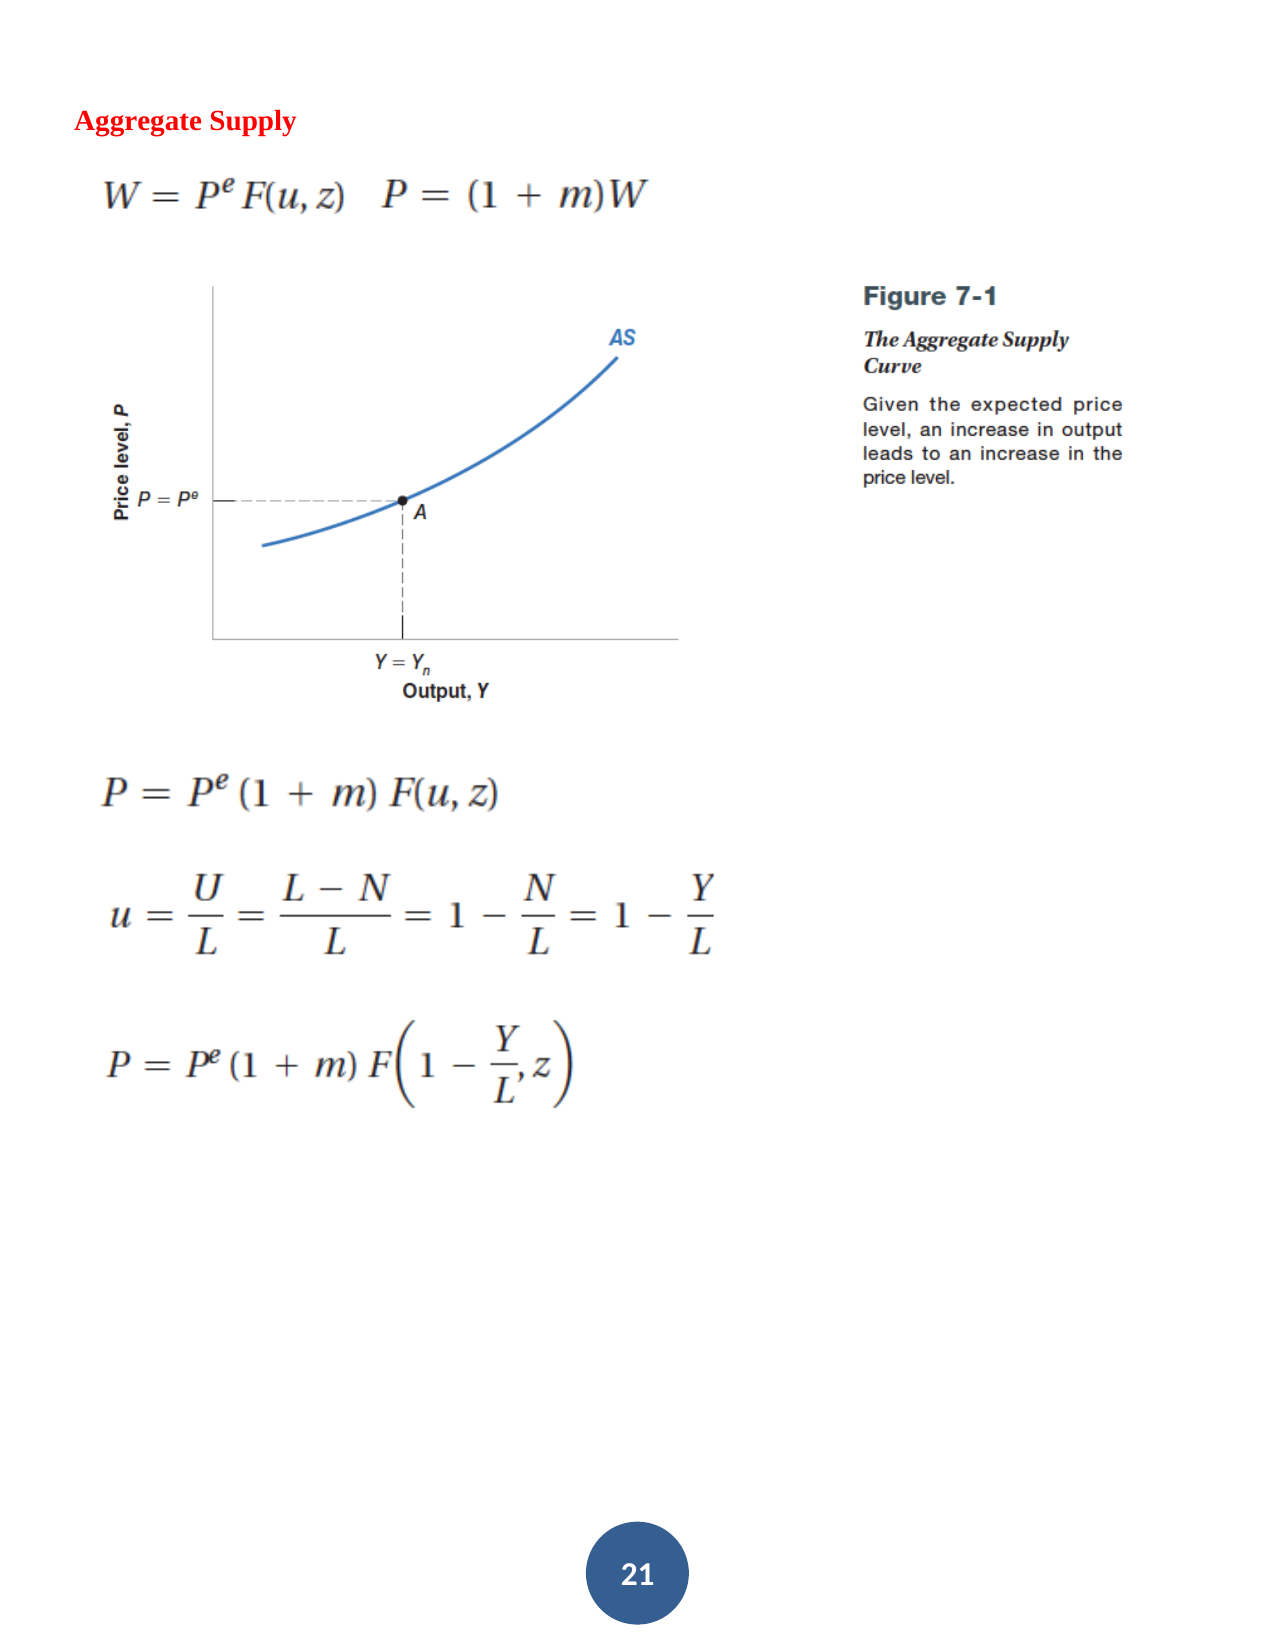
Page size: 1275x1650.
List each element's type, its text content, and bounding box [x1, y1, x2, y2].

picture [88, 763, 524, 835]
picture [54, 256, 1166, 743]
picture [88, 854, 730, 974]
picture [73, 1000, 594, 1122]
picture [73, 166, 664, 234]
text Aggregate Supply [74, 103, 1093, 137]
